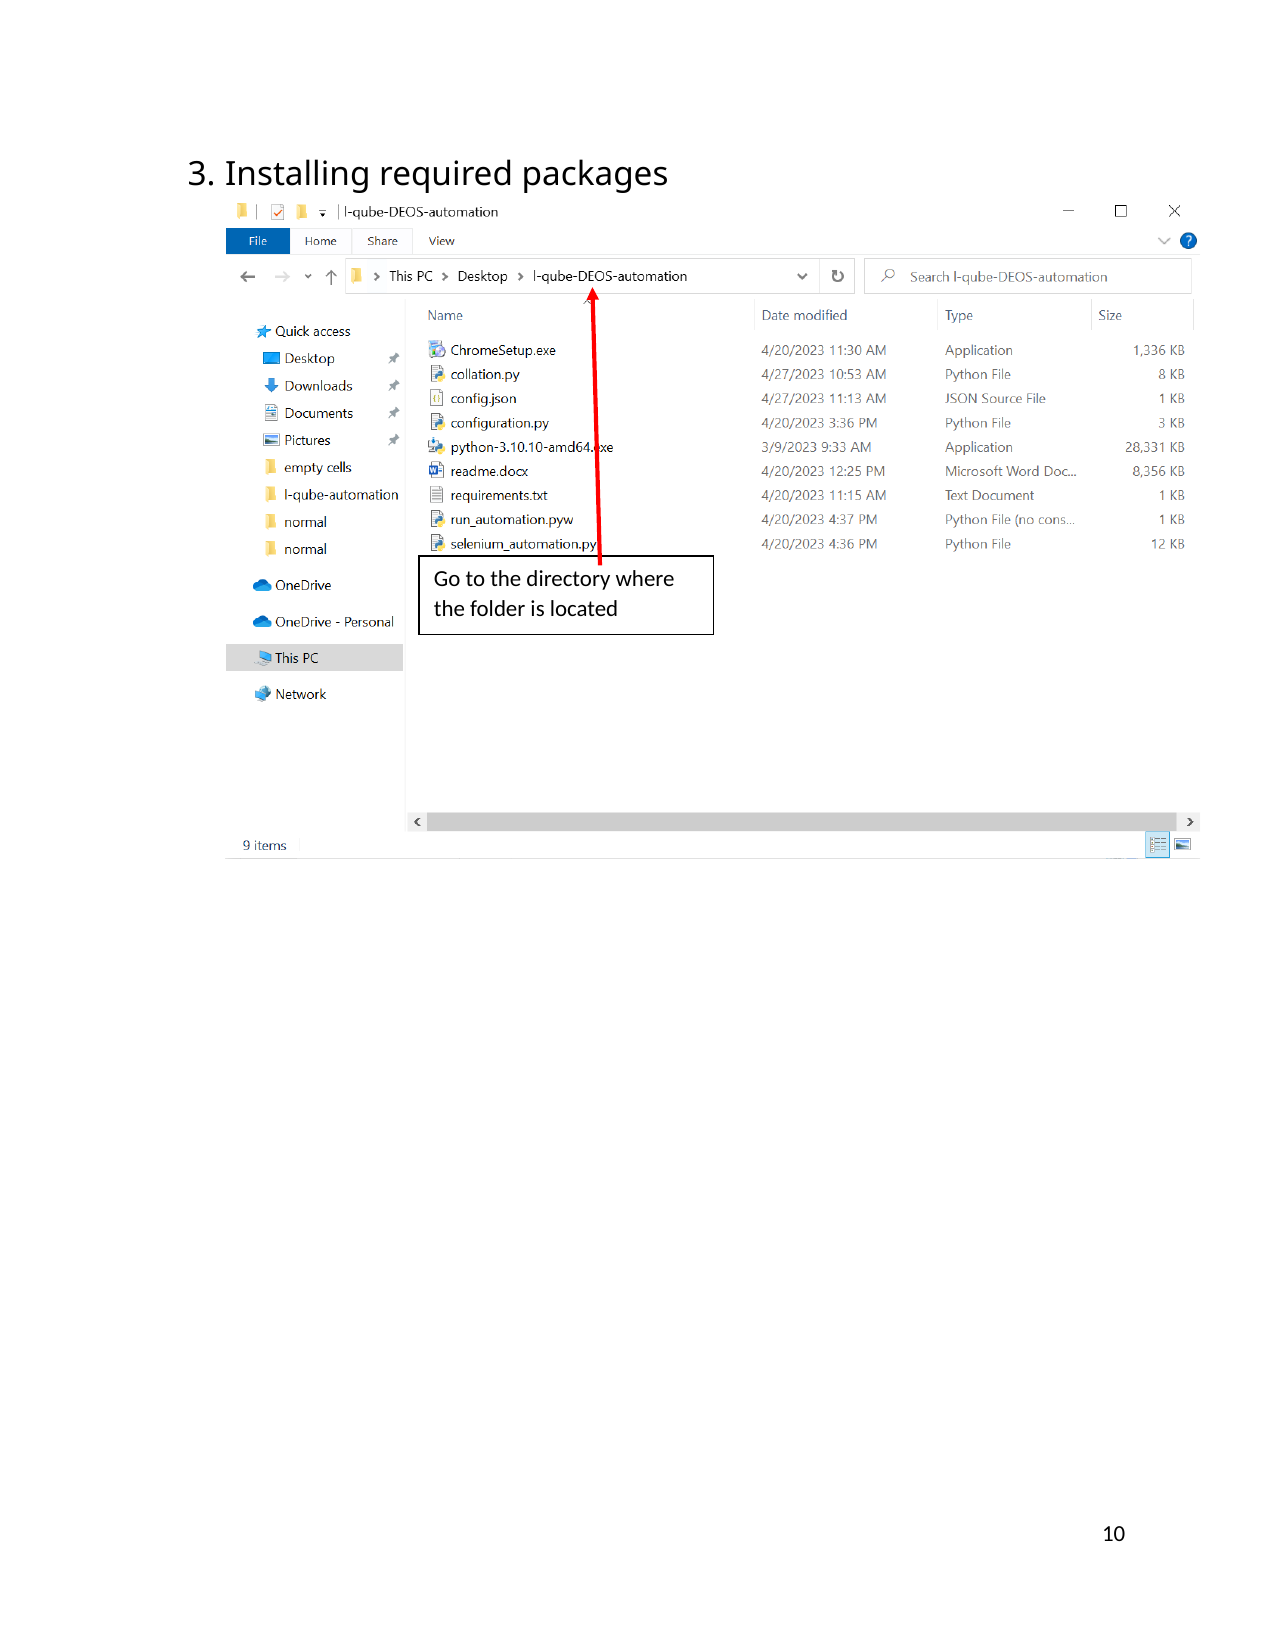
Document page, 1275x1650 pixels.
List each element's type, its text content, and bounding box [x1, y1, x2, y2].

subtitle Installing required packages [187, 150, 1125, 195]
picture [225, 198, 1200, 859]
